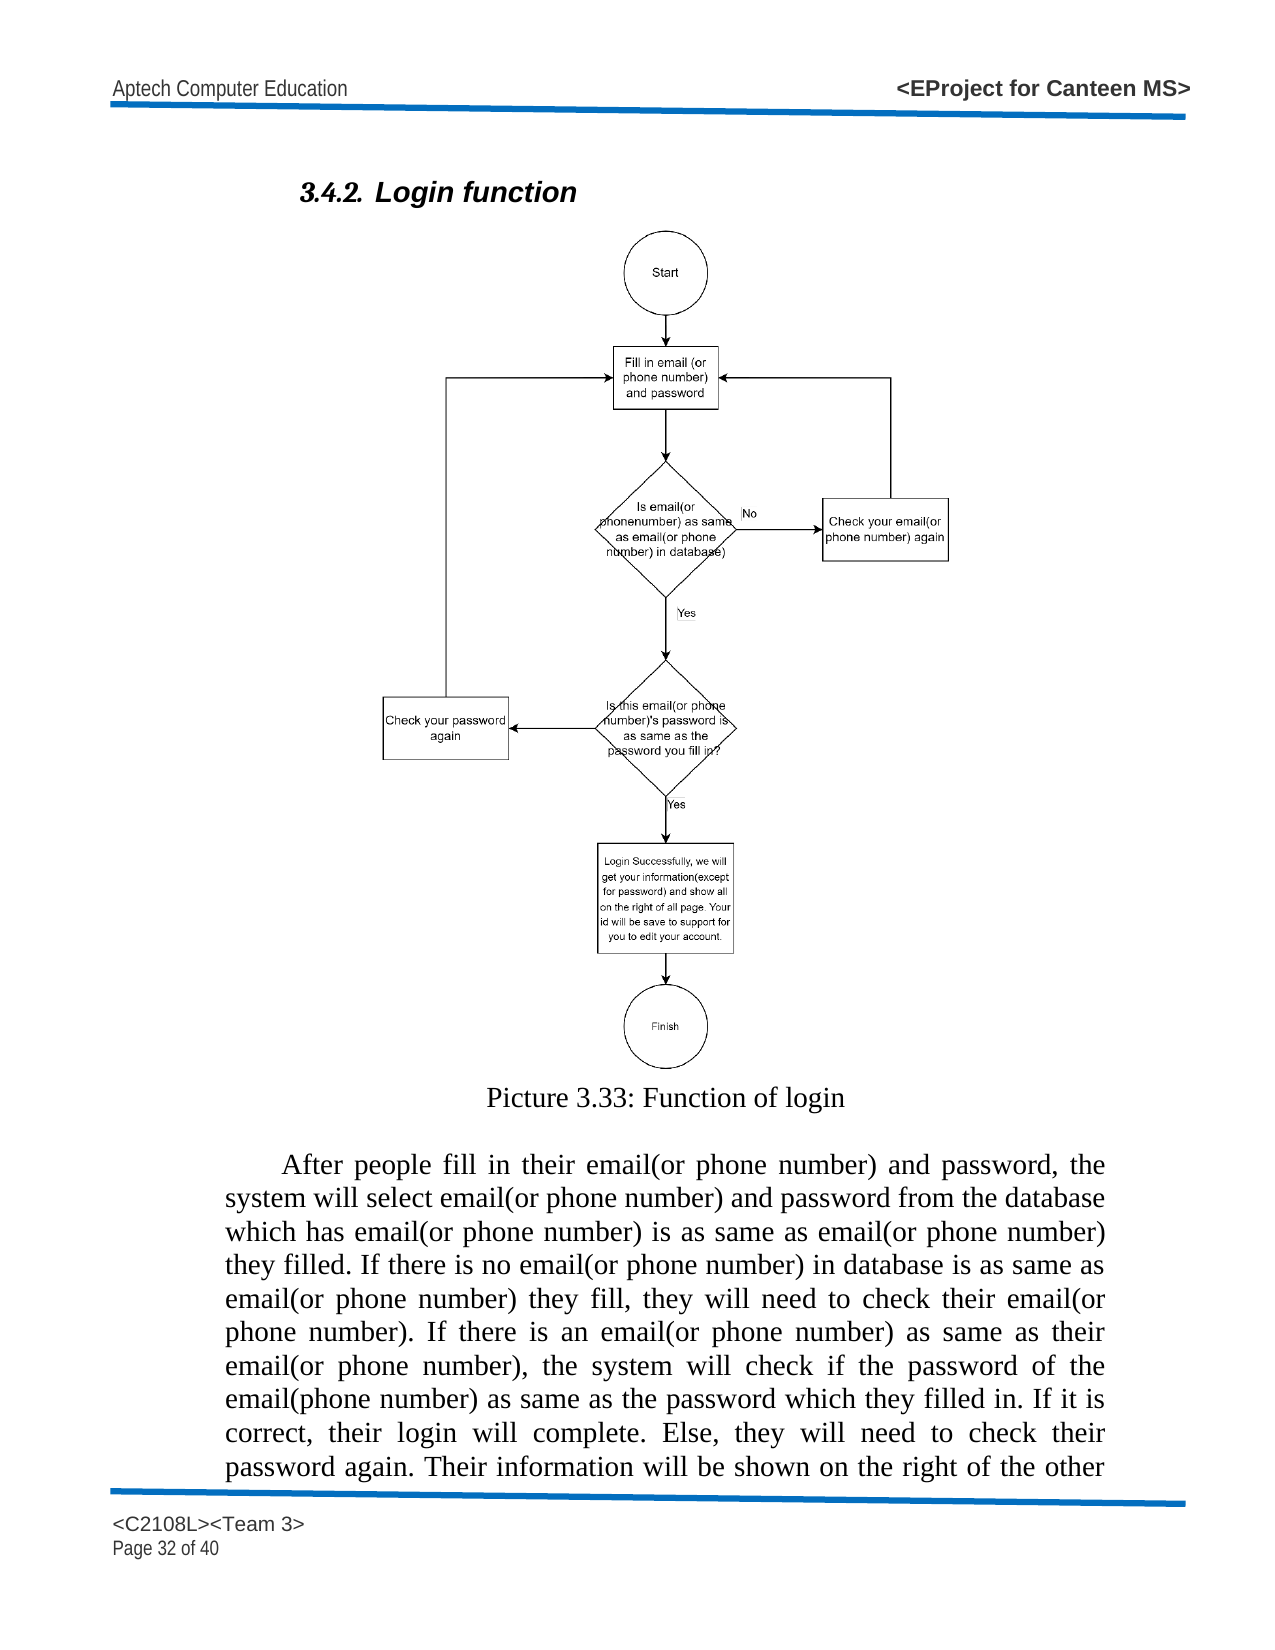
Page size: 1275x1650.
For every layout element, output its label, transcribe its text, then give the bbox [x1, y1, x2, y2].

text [225, 1147, 1106, 1482]
text Picture 3.33: Function of login [225, 1080, 1106, 1113]
picture [372, 221, 960, 1080]
subtitle Login function [225, 175, 1106, 210]
